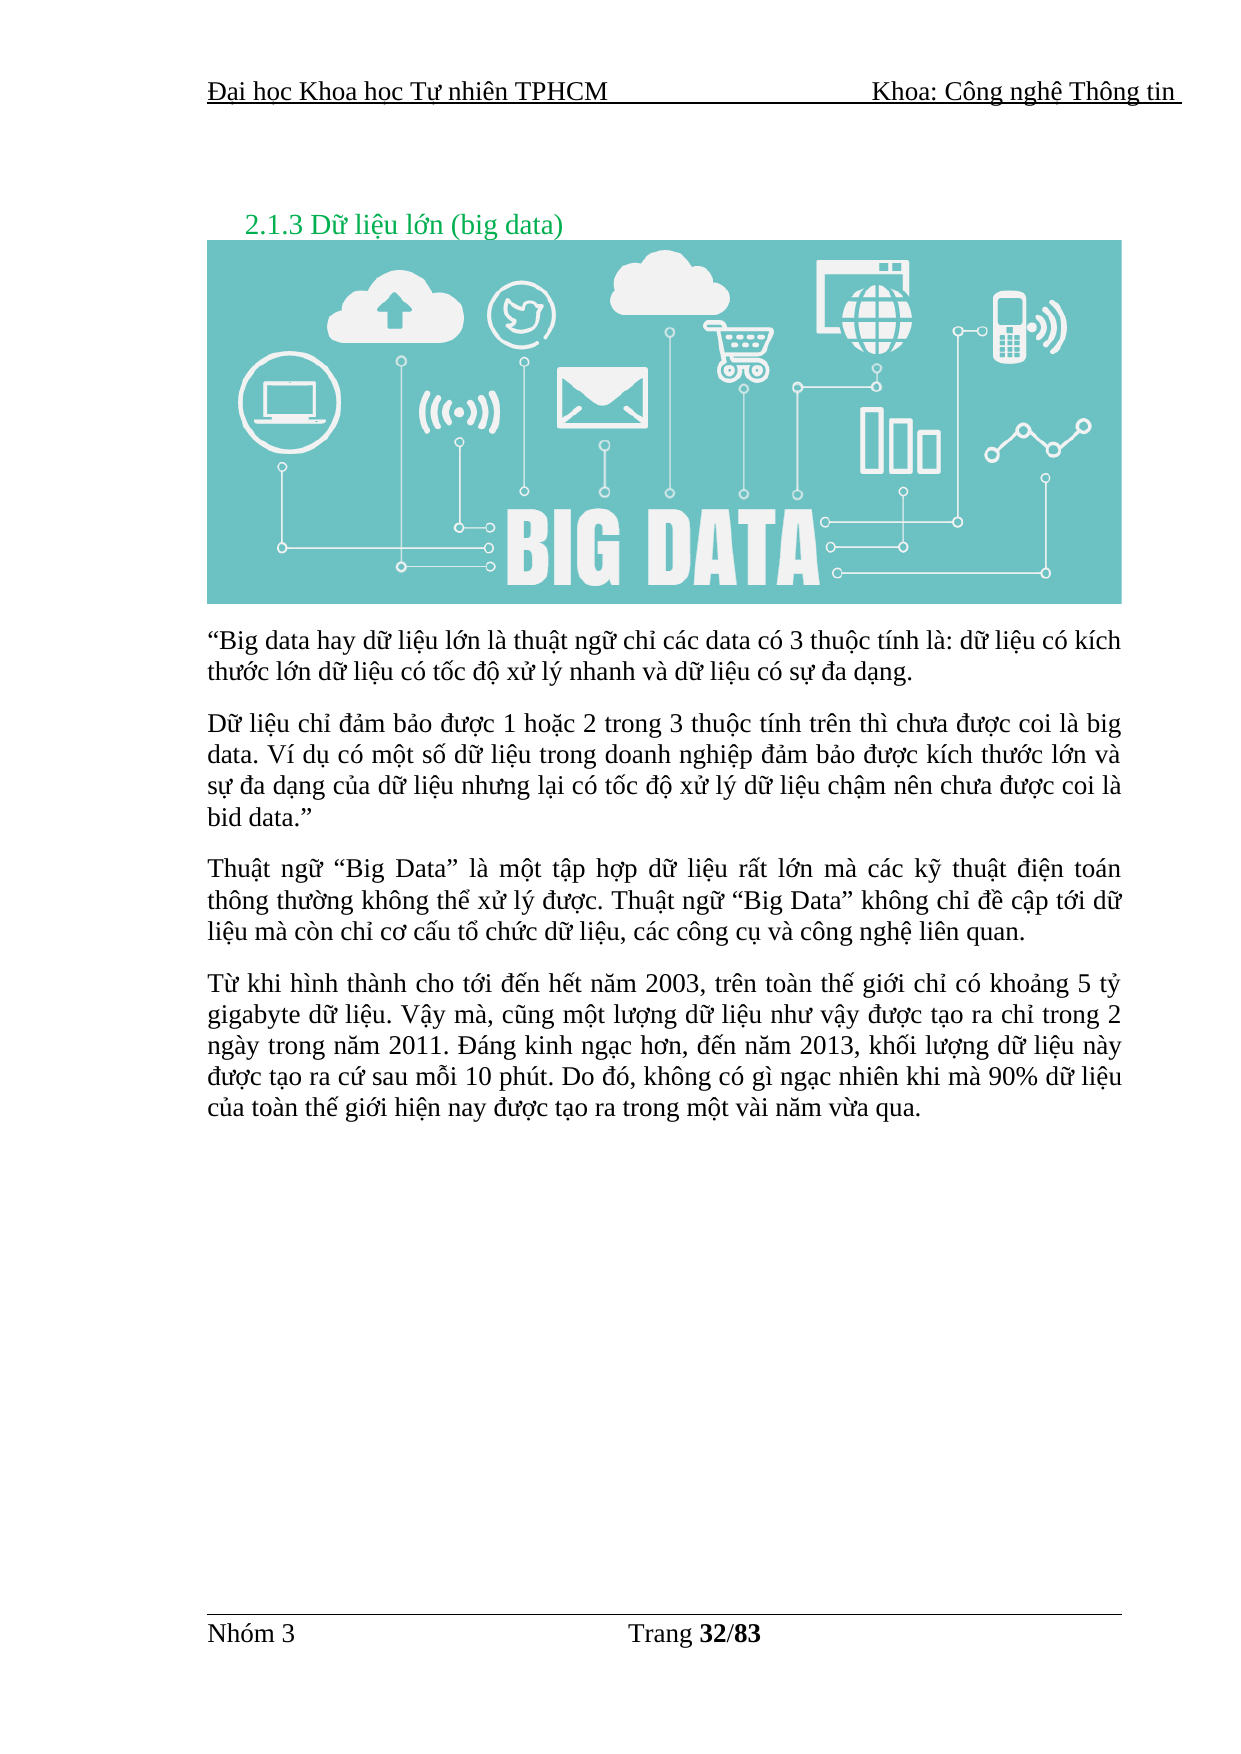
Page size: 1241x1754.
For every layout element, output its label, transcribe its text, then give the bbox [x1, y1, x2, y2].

text “Big data hay dữ liệu lớn là thuật ngữ chỉ các data có 3 thuộc tính là: dữ liệu có kích thước lớn dữ liệu có tốc độ xử lý nhanh và dữ liệu có sự đa dạng. [207, 624, 1122, 686]
subtitle 2.1.3 Dữ liệu lớn (big data) [244, 207, 1122, 240]
text Dữ liệu chỉ đảm bảo được 1 hoặc 2 trong 3 thuộc tính trên thì chưa được coi là big data. Ví dụ có một số dữ liệu trong doanh nghiệp đảm bảo được kích thước lớn và sự đa dạng của dữ liệu nhưng lại có tốc độ xử lý dữ liệu chậm nên chưa được coi là bid data.” [207, 707, 1122, 832]
text Từ khi hình thành cho tới đến hết năm 2003, trên toàn thế giới chỉ có khoảng 5 tỷ gigabyte dữ liệu. Vậy mà, cũng một lượng dữ liệu như vậy được tạo ra chỉ trong 2 ngày trong năm 2011. Đáng kinh ngạc hơn, đến năm 2013, khối lượng dữ liệu này được tạo ra cứ sau mỗi 10 phút. Do đó, không có gì ngạc nhiên khi mà 90% dữ liệu của toàn thế giới hiện nay được tạo ra trong một vài năm vừa qua. [207, 967, 1122, 1123]
picture [207, 240, 1122, 604]
text Thuật ngữ “Big Data” là một tập hợp dữ liệu rất lớn mà các kỹ thuật điện toán thông thường không thể xử lý được. Thuật ngữ “Big Data” không chỉ đề cập tới dữ liệu mà còn chỉ cơ cấu tổ chức dữ liệu, các công cụ và công nghệ liên quan. [207, 853, 1122, 946]
